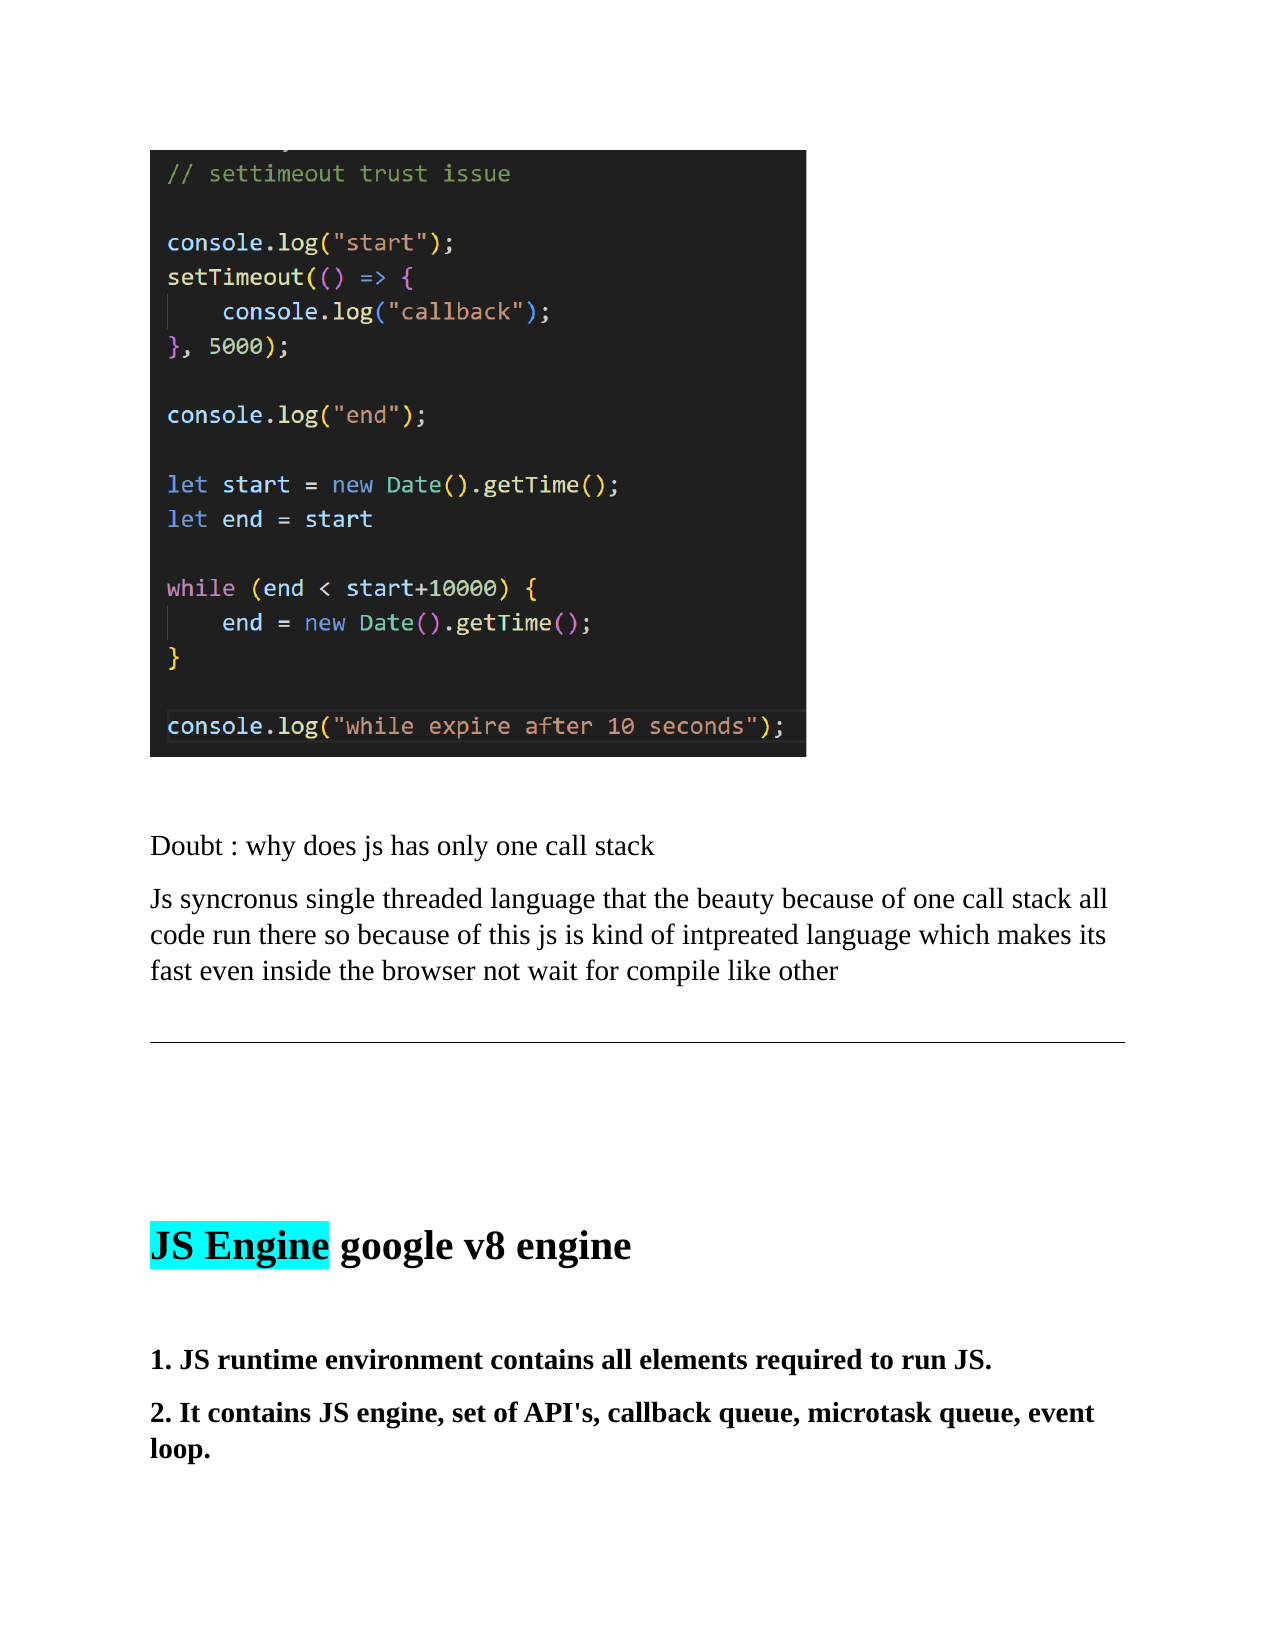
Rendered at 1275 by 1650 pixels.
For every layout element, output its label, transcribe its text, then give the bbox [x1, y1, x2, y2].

text Doubt : why does js has only one call stack [150, 828, 1125, 861]
picture [150, 150, 807, 757]
text 1. JS runtime environment contains all elements required to run JS. [150, 1342, 1125, 1375]
text 2. It contains JS engine, set of API's, callback queue, microtask queue, event loop. [150, 1395, 1125, 1464]
text JS Engine google v8 engine [329, 1221, 1125, 1269]
text Js syncronus single threaded language that the beauty because of one call stack all code run there so because of this js is kind of intpreated language which makes its fast even inside the browser not wait for compile like other [150, 881, 1125, 987]
